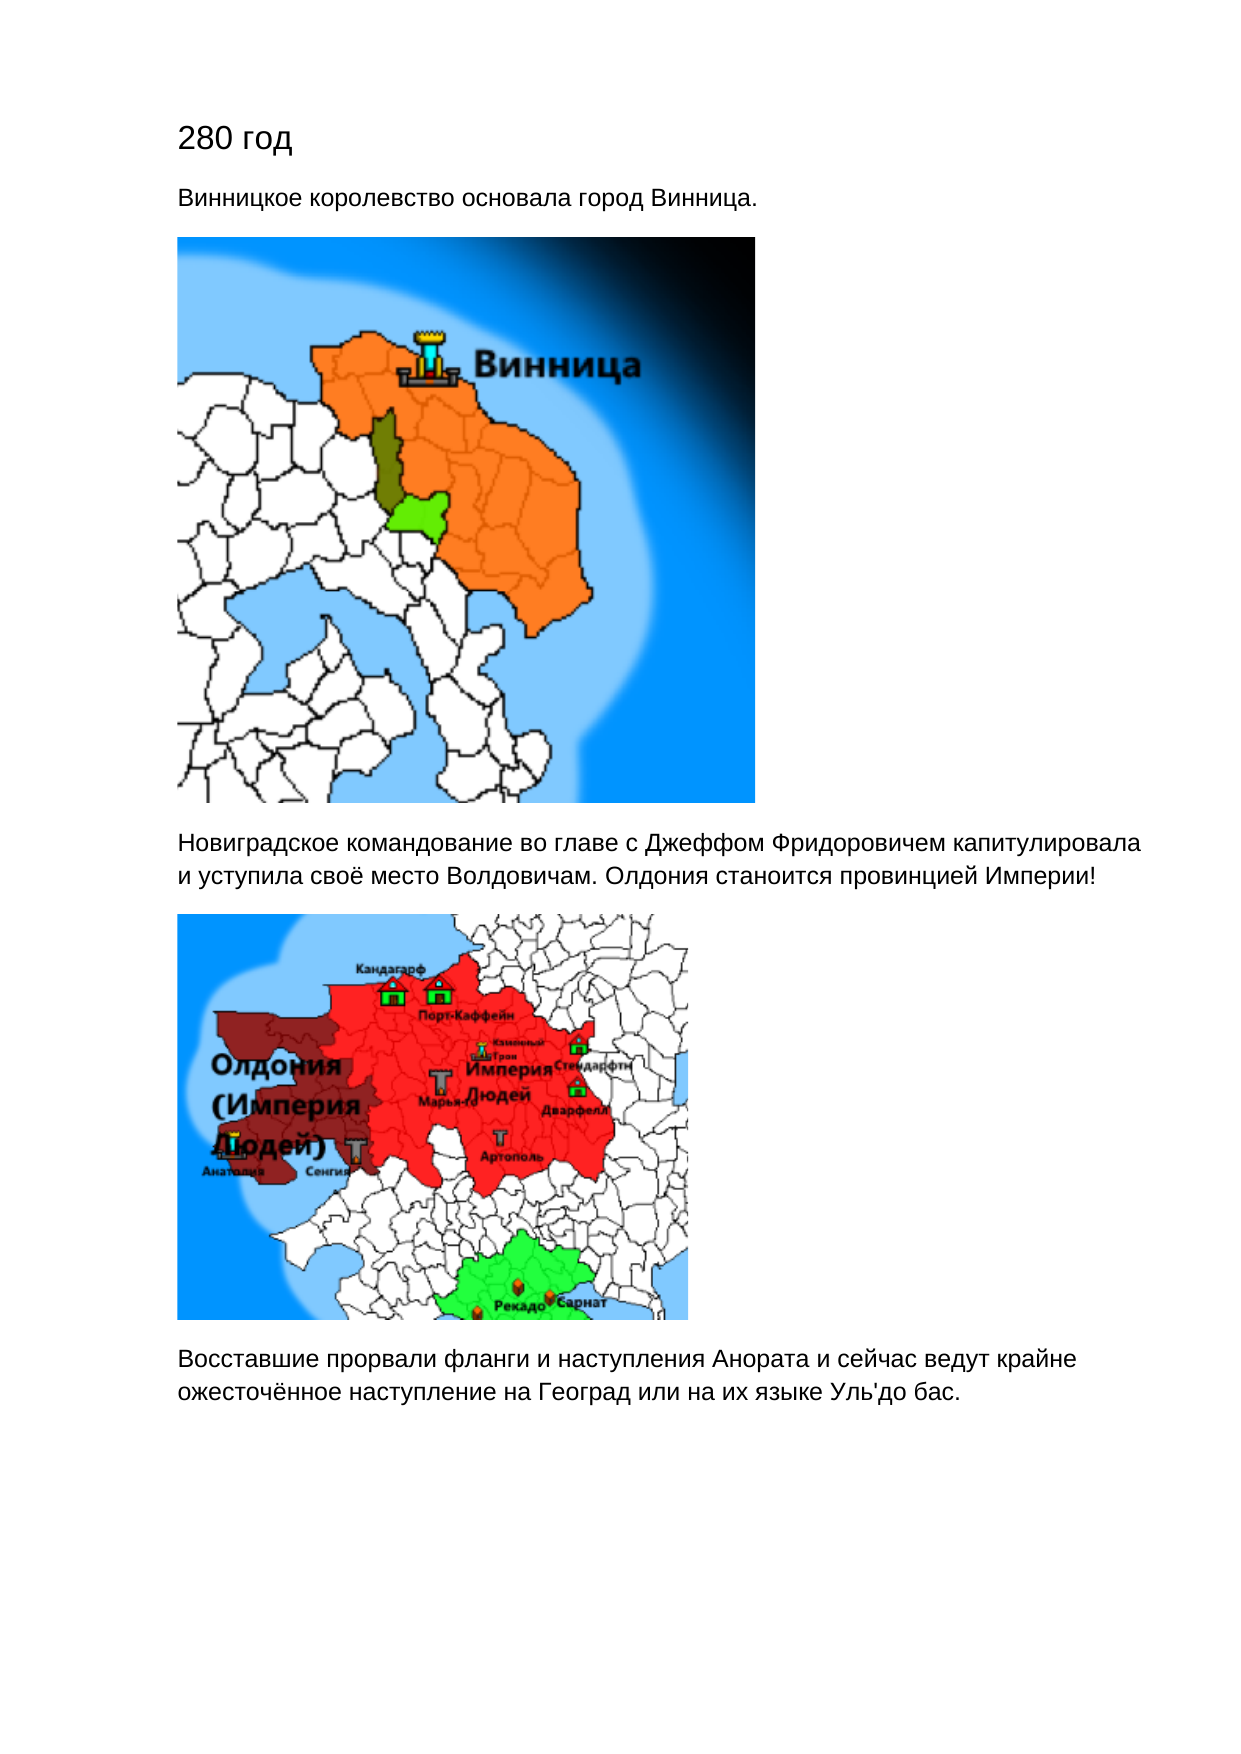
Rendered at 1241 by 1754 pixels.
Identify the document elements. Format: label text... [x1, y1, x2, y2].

text Восставшие прорвали фланги и наступления Анората и сейчас ведут крайне ожесточённое наступление на Геоград или на их языке Уль'до бас. [177, 1344, 1152, 1406]
picture [177, 914, 689, 1320]
text 280 год [177, 118, 1152, 157]
picture [177, 237, 756, 803]
text Винницкое королевство основала город Винница. [177, 183, 1152, 212]
text Новиградское командование во главе с Джеффом Фридоровичем капитулировала и уступила своё место Волдовичам. Олдония станоится провинцией Империи! [177, 828, 1152, 889]
